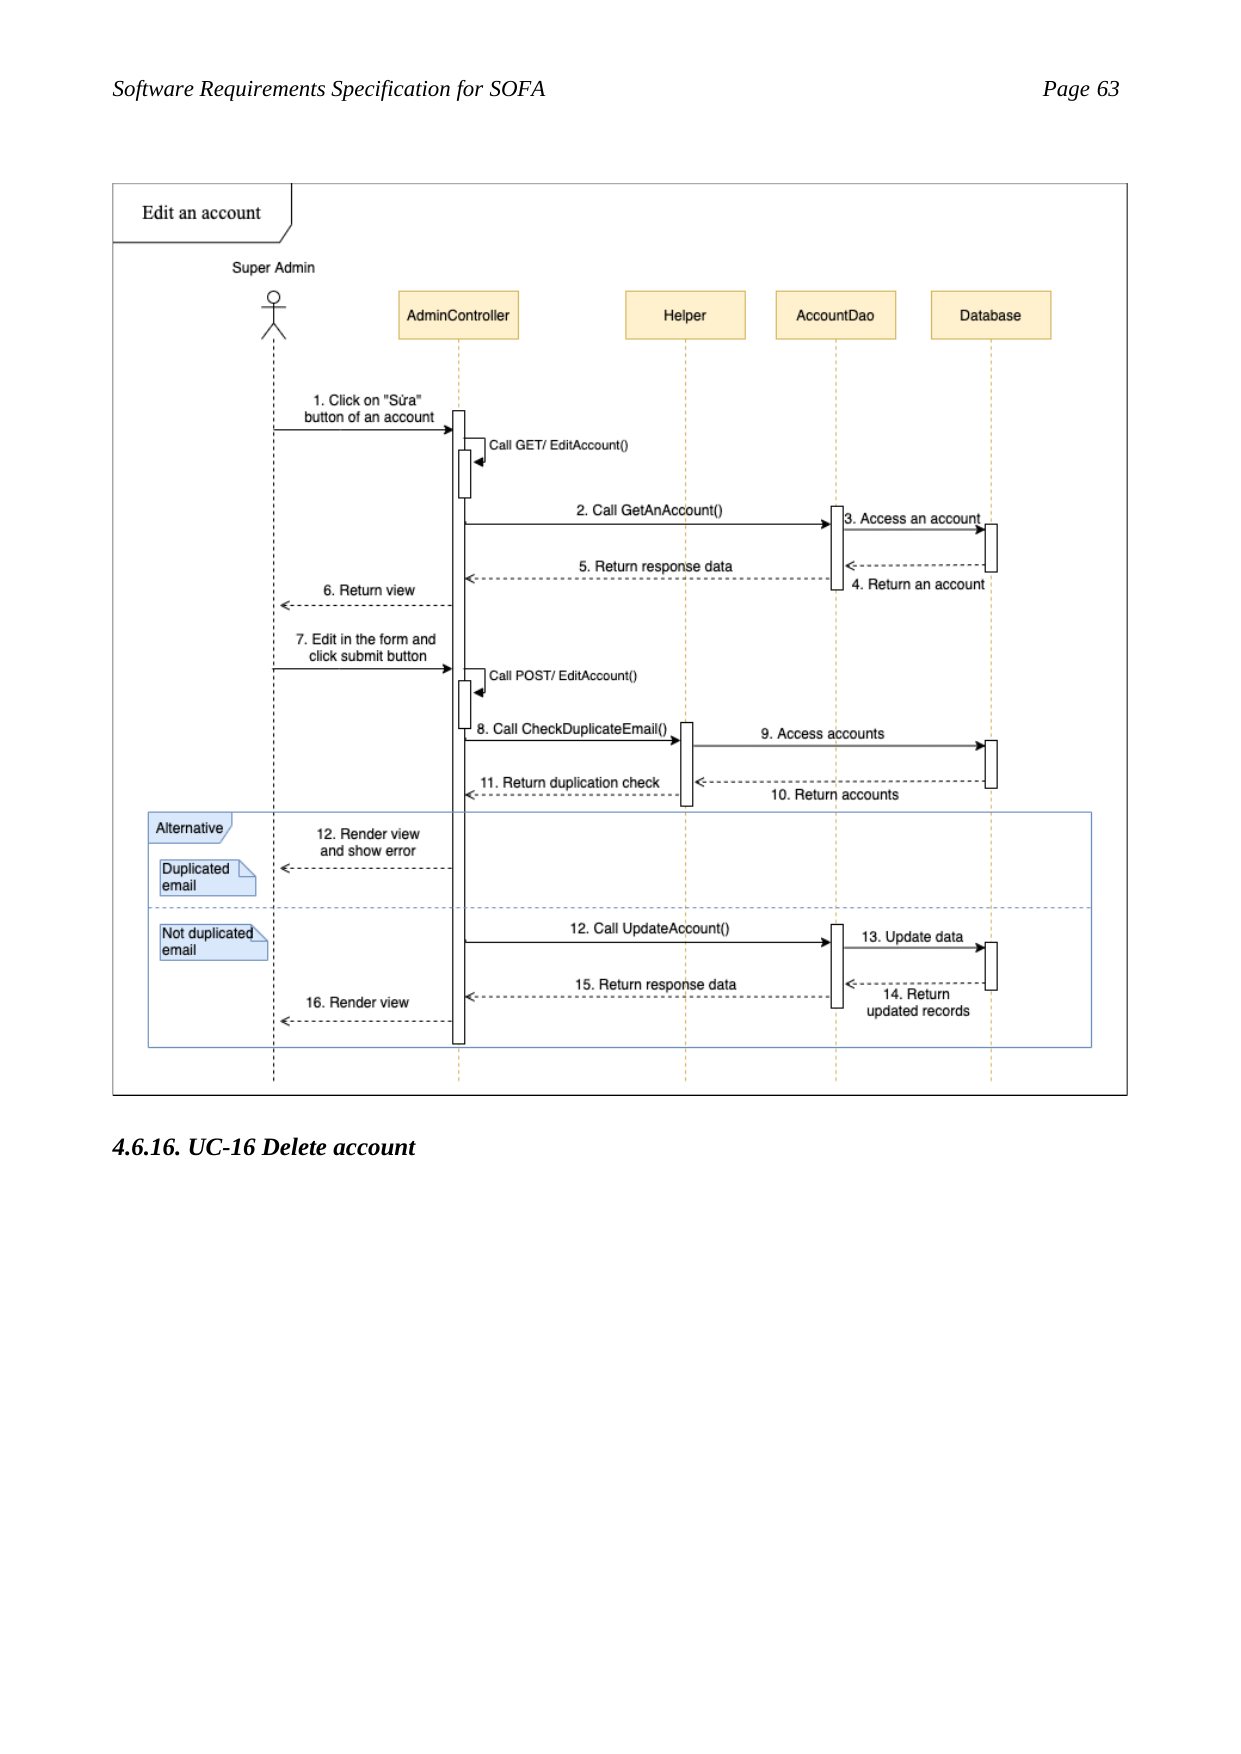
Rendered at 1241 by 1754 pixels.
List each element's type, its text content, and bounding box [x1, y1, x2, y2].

text 4.6.16. UC-16 Delete account [112, 1132, 1128, 1161]
picture [112, 183, 1128, 1096]
